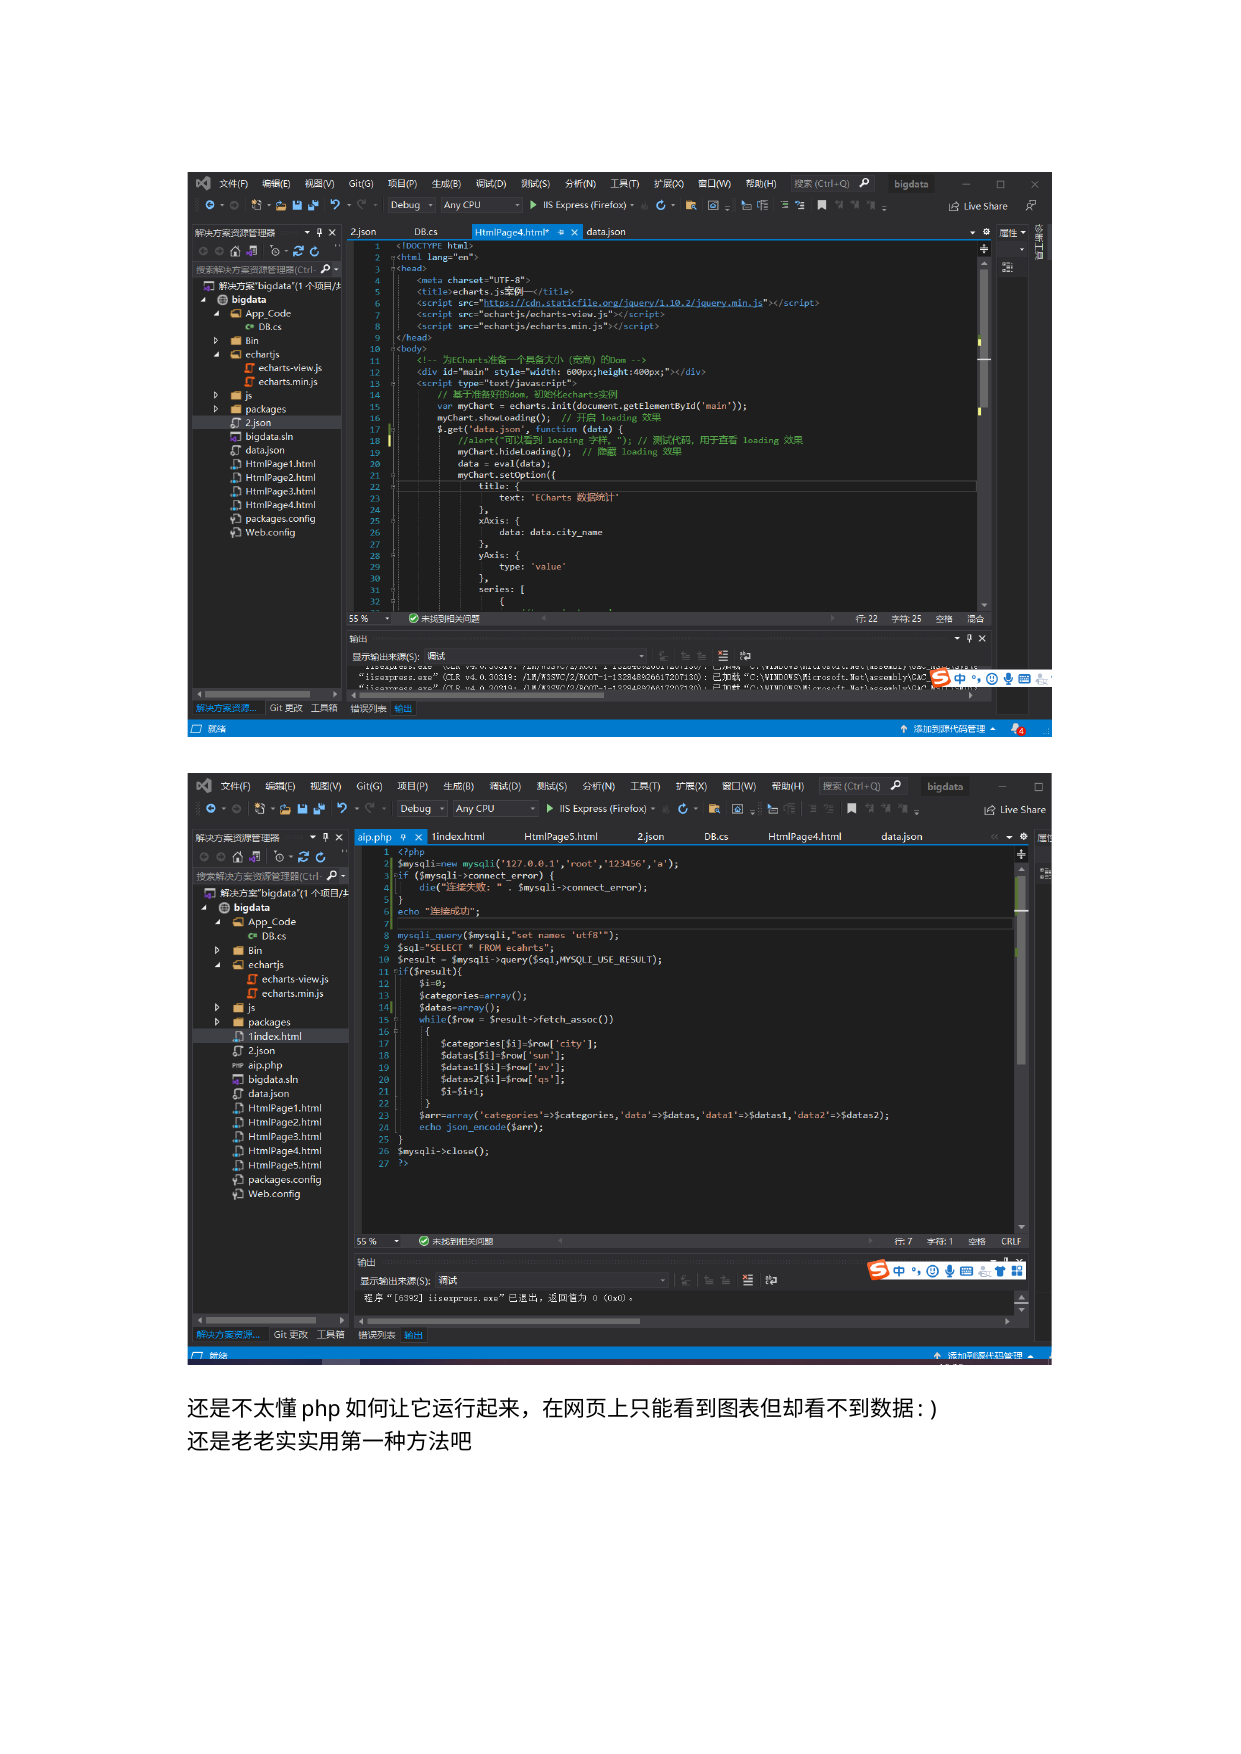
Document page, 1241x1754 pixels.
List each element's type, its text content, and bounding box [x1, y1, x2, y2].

list 还是不太懂php如何让它运行起来，在网页上只能看到图表但却看不到数据:) [187, 1391, 1053, 1424]
list 还是老老实实用第一种方法吧 [187, 1424, 1053, 1456]
picture [187, 773, 1052, 1365]
picture [187, 172, 1052, 737]
